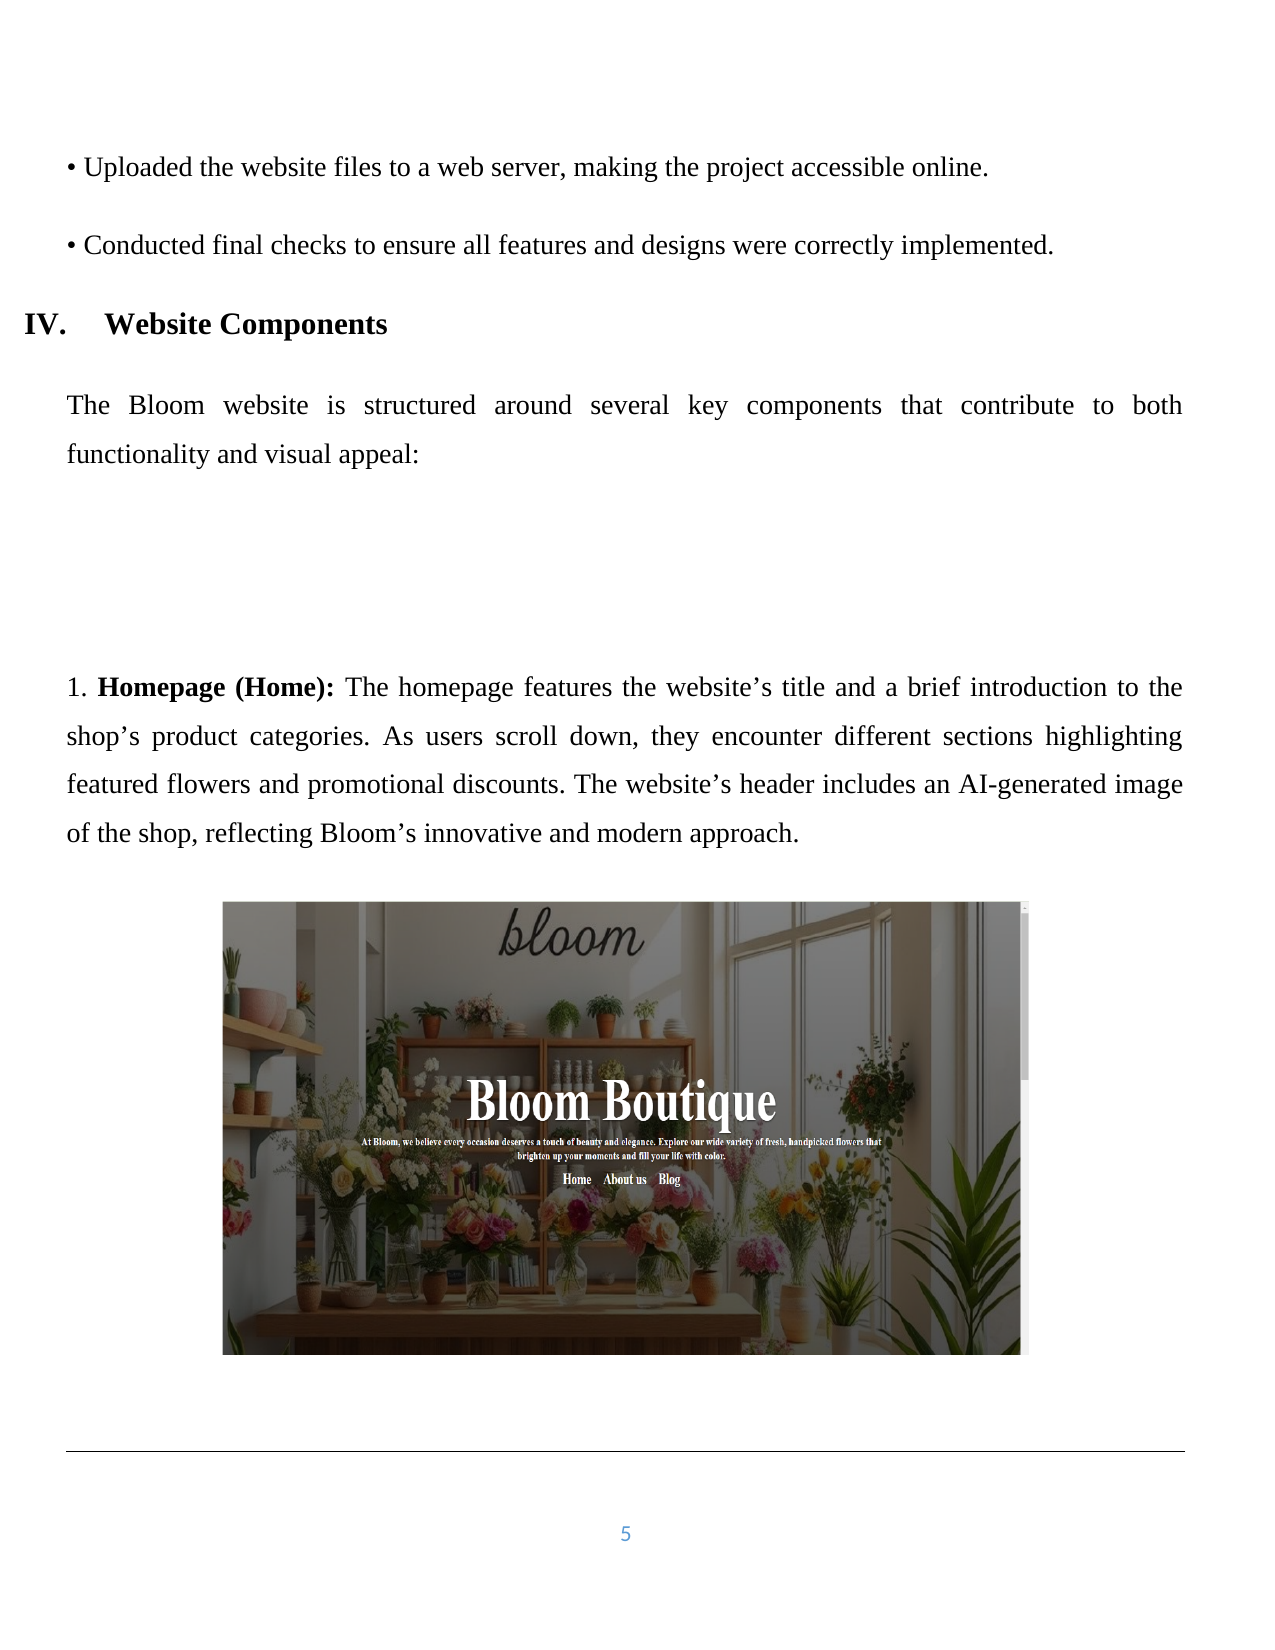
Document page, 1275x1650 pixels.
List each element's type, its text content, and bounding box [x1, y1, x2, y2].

text • Uploaded the website files to a web server, making the project accessible online. [66, 150, 1185, 182]
text 1. Homepage (Home): The homepage features the website’s title and a brief introduction to the shop’s product categories. As users scroll down, they encounter different sections highlighting featured flowers and promotional discounts. The website’s header includes an AI-generated image of the shop, reflecting Bloom’s innovative and modern approach. [66, 670, 1185, 848]
text • Conducted final checks to ensure all features and designs were correctly implemented. [66, 228, 1185, 260]
list Website Components [66, 305, 1185, 341]
picture [222, 901, 1029, 1355]
text The Bloom website is structured around several key components that contribute to both functionality and visual appeal: [66, 388, 1185, 469]
